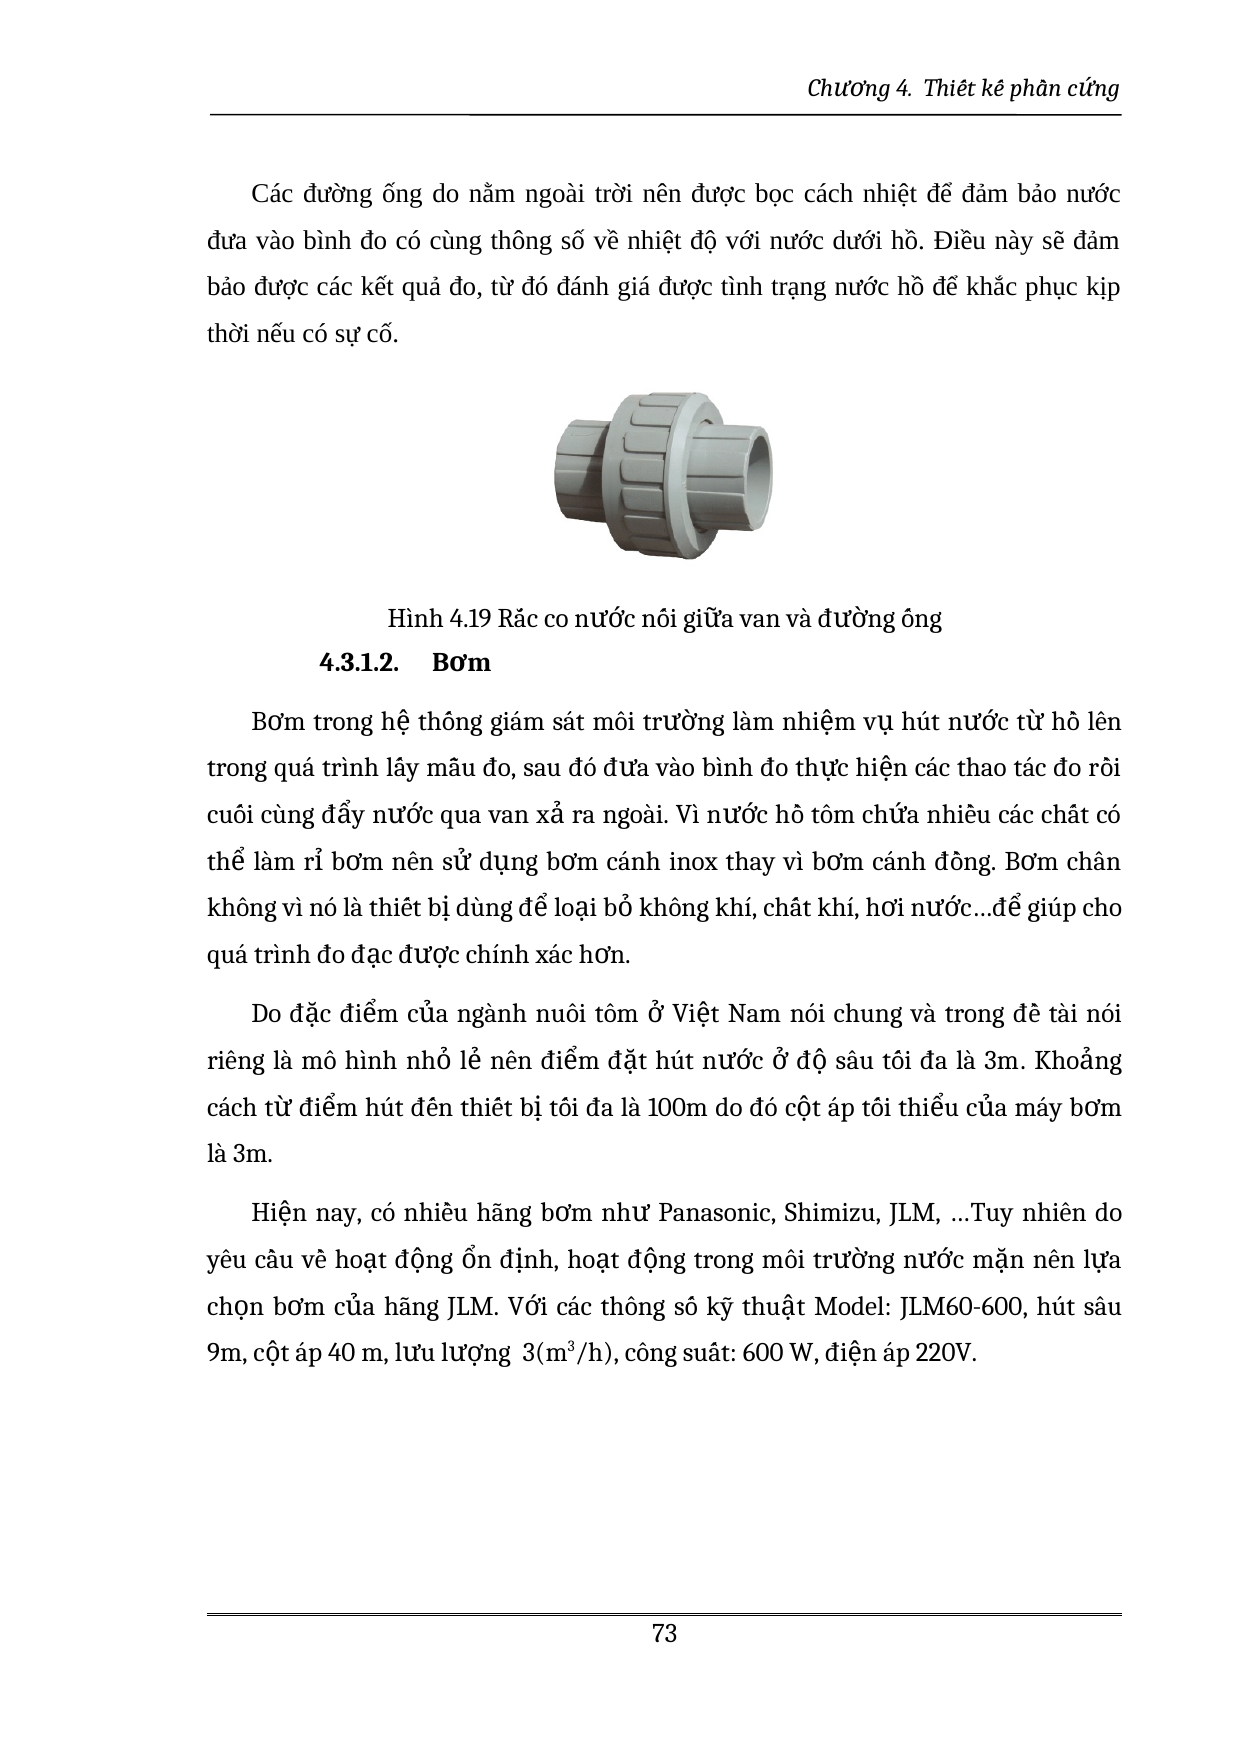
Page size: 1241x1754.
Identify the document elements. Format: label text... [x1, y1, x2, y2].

text Bơm trong hệ thống giám sát môi trường làm nhiệm vụ hút nước từ hồ lên trong quá trình lấy mẫu đo, sau đó đưa vào bình đo thực hiện các thao tác đo rồi cuối cùng đẩy nước qua van xả ra ngoài. Vì nước hồ tôm chứa nhiều các chất có thể làm rỉ bơm nên sử dụng bơm cánh inox thay vì bơm cánh đồng. Bơm chân không vì nó là thiết bị dùng để loại bỏ không khí, chất khí, hơi nước…để giúp cho quá trình đo đạc được chính xác hơn. [207, 706, 1122, 970]
text Do đặc điểm của ngành nuôi tôm ở Việt Nam nói chung và trong đề tài nói riêng là mô hình nhỏ lẻ nên điểm đặt hút nước ở độ sâu tối đa là 3m. Khoảng cách từ điểm hút đến thiết bị tối đa là 100m do đó cột áp tối thiểu của máy bơm là 3m. [207, 998, 1122, 1169]
subtitle Bơm [319, 647, 1122, 678]
picture [530, 376, 799, 575]
text Các đường ống do nằm ngoài trời nên được bọc cách nhiệt để đảm bảo nước đưa vào bình đo có cùng thông số về nhiệt độ với nước dưới hồ. Điều này sẽ đảm bảo được các kết quả đo, từ đó đánh giá được tình trạng nước hồ để khắc phục kịp thời nếu có sự cố. [207, 177, 1122, 348]
text Hiện nay, có nhiều hãng bơm như Panasonic, Shimizu, JLM, …Tuy nhiên do yêu cầu về hoạt động ổn định, hoạt động trong môi trường nước mặn nên lựa chọn bơm của hãng JLM. Với các thông số kỹ thuật Model: JLM60-600, hút sâu 9m, cột áp 40 m, lưu lượng 3(m3/h), công suất: 600 W, điện áp 220V. [207, 1197, 1122, 1369]
